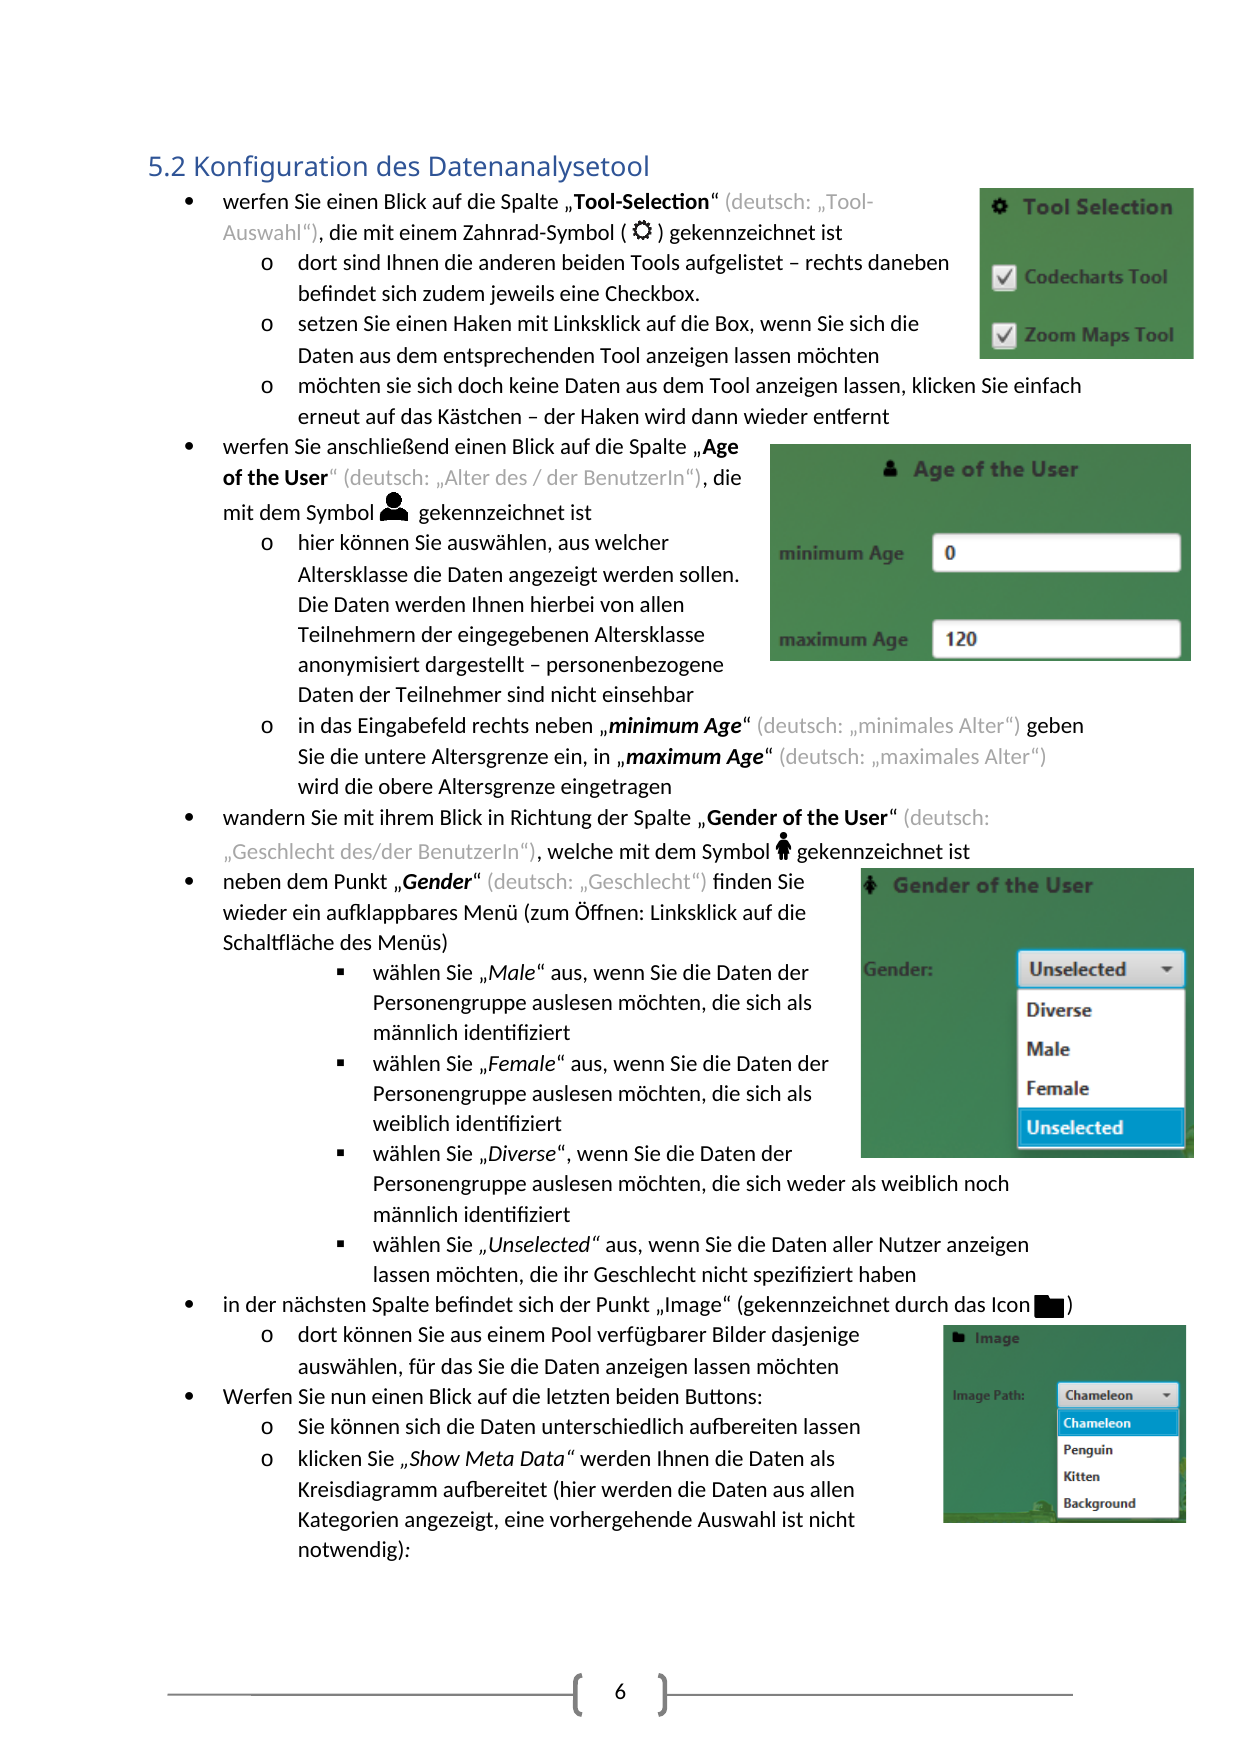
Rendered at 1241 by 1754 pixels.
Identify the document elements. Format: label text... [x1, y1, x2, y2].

list klicken Sie „Show Meta Data“ werden Ihnen die Daten als Kreisdiagramm aufbereitet (hier werden die Daten aus allen Kategorien angezeigt, eine vorhergehende Auswahl ist nicht notwendig): [260, 1444, 1093, 1564]
list Sie können sich die Daten unterschiedlich aufbereiten lassen [260, 1412, 942, 1442]
list setzen Sie einen Haken mit Linksklick auf die Box, wenn Sie sich die Daten aus dem entsprechenden Tool anzeigen lassen möchten [260, 309, 1093, 369]
list wählen Sie „Unselected“ aus, wenn Sie die Daten aller Nutzer anzeigen lassen möchten, die ihr Geschlecht nicht spezifiziert haben [335, 1230, 1093, 1288]
list in das Eingabefeld rechts neben „minimum Age“ (deutsch: „minimales Alter“) geben Sie die untere Altersgrenze ein, in „maximum Age“ (deutsch: „maximales Alter“) wird die obere Altersgrenze eingetragen [260, 711, 1093, 800]
list werfen Sie einen Blick auf die Spalte „Tool-Selection“ (deutsch: „Tool-Auswahl“), die mit einem Zahnrad-Symbol ( ) gekennzeichnet ist [185, 187, 1093, 246]
list wählen Sie „Male“ aus, wenn Sie die Daten der Personengruppe auslesen möchten, die sich als männlich identifiziert [335, 958, 859, 1047]
picture [379, 492, 408, 521]
list neben dem Punkt „Gender“ (deutsch: „Geschlecht“) finden Sie wieder ein aufklappbares Menü (zum Öffnen: Linksklick auf die Schaltfläche des Menüs) [185, 867, 1093, 956]
list Werfen Sie nun einen Blick auf die letzten beiden Buttons: [185, 1382, 942, 1410]
subtitle 5.2 Konfiguration des Datenanalysetool [148, 148, 1093, 184]
picture [632, 220, 652, 240]
list möchten sie sich doch keine Daten aus dem Tool anzeigen lassen, klicken Sie einfach erneut auf das Kästchen – der Haken wird dann wieder entfernt [260, 371, 1093, 430]
list wählen Sie „Female“ aus, wenn Sie die Daten der Personengruppe auslesen möchten, die sich als weiblich identifiziert [335, 1049, 859, 1137]
picture [768, 444, 1190, 659]
list wandern Sie mit ihrem Blick in Richtung der Spalte „Gender of the User“ (deutsch: „Geschlecht des/der BenutzerIn“), welche mit dem Symbol gekennzeichnet ist [185, 803, 1093, 865]
list dort können Sie aus einem Pool verfügbarer Bilder dasjenige auswählen, für das Sie die Daten anzeigen lassen möchten [260, 1321, 1093, 1380]
picture [942, 1325, 1186, 1522]
picture [859, 868, 1194, 1155]
list hier können Sie auswählen, aus welcher Altersklasse die Daten angezeigt werden sollen. Die Daten werden Ihnen hierbei von allen Teilnehmern der eingegebenen Altersklasse anonymisiert dargestellt – personenbezogene Daten der Teilnehmer sind nicht einsehbar [260, 528, 1093, 709]
picture [978, 188, 1193, 358]
list dort sind Ihnen die anderen beiden Tools aufgelistet – rechts daneben befindet sich zudem jeweils eine Checkbox. [260, 248, 978, 307]
list in der nächsten Spalte befindet sich der Punkt „Image“ (gekennzeichnet durch das Icon ) [185, 1290, 1093, 1318]
list werfen Sie anschließend einen Blick auf die Spalte „Age of the User“ (deutsch: „Alter des / der BenutzerIn“), die mit dem Symbol gekennzeichnet ist [185, 432, 1093, 526]
list wählen Sie „Diverse“, wenn Sie die Daten der Personengruppe auslesen möchten, die sich weder als weiblich noch männlich identifiziert [335, 1139, 1093, 1228]
picture [775, 832, 792, 860]
